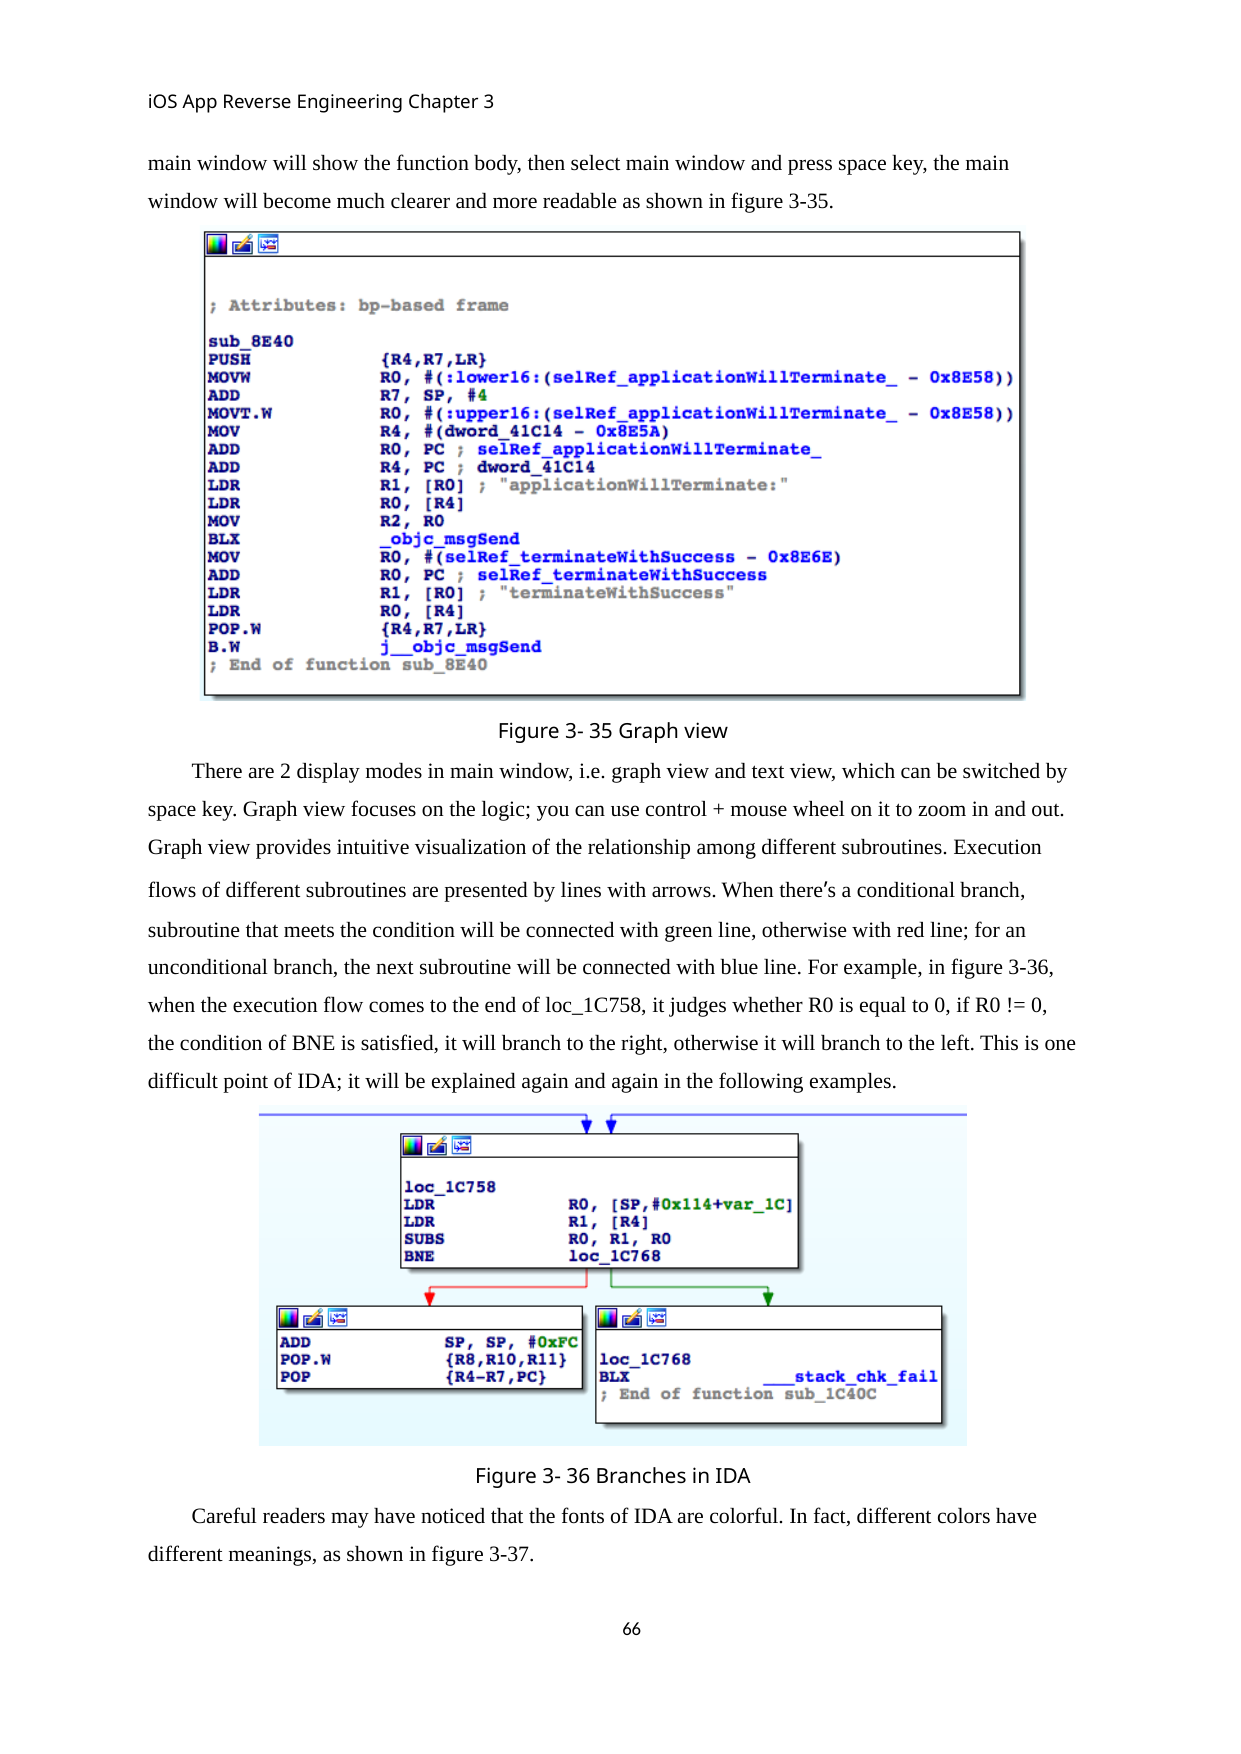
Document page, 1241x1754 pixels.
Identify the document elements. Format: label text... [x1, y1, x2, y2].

text Figure 3- 36 Branches in IDA [148, 1461, 1078, 1489]
text There are 2 display modes in main window, i.e. graph view and text view, which can be switched by space key. Graph view focuses on the logic; you can use control + mouse wheel on it to zoom in and out. Graph view provides intuitive visualization of the relationship among different subroutines. Execution flows of different subroutines are presented by lines with arrows. When there’s a conditional branch, subroutine that meets the condition will be connected with green line, otherwise with red line; for an unconditional branch, the next subroutine will be connected with blue line. For example, in figure 3-36, when the execution flow comes to the end of loc_1C758, it judges whether R0 is equal to 0, if R0 != 0, the condition of BNE is satisfied, it will branch to the right, otherwise it will branch to the left. This is one difficult point of IDA; it will be explained again and again in the following examples. [148, 758, 1078, 1093]
picture [258, 1105, 967, 1446]
text Careful readers may have noticed that the fonts of IDA are colorful. In fact, different colors have different meanings, as shown in figure 3-37. [148, 1503, 1078, 1567]
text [148, 150, 1078, 213]
text Figure 3- 35 Graph view [148, 716, 1078, 744]
picture [199, 225, 1027, 701]
